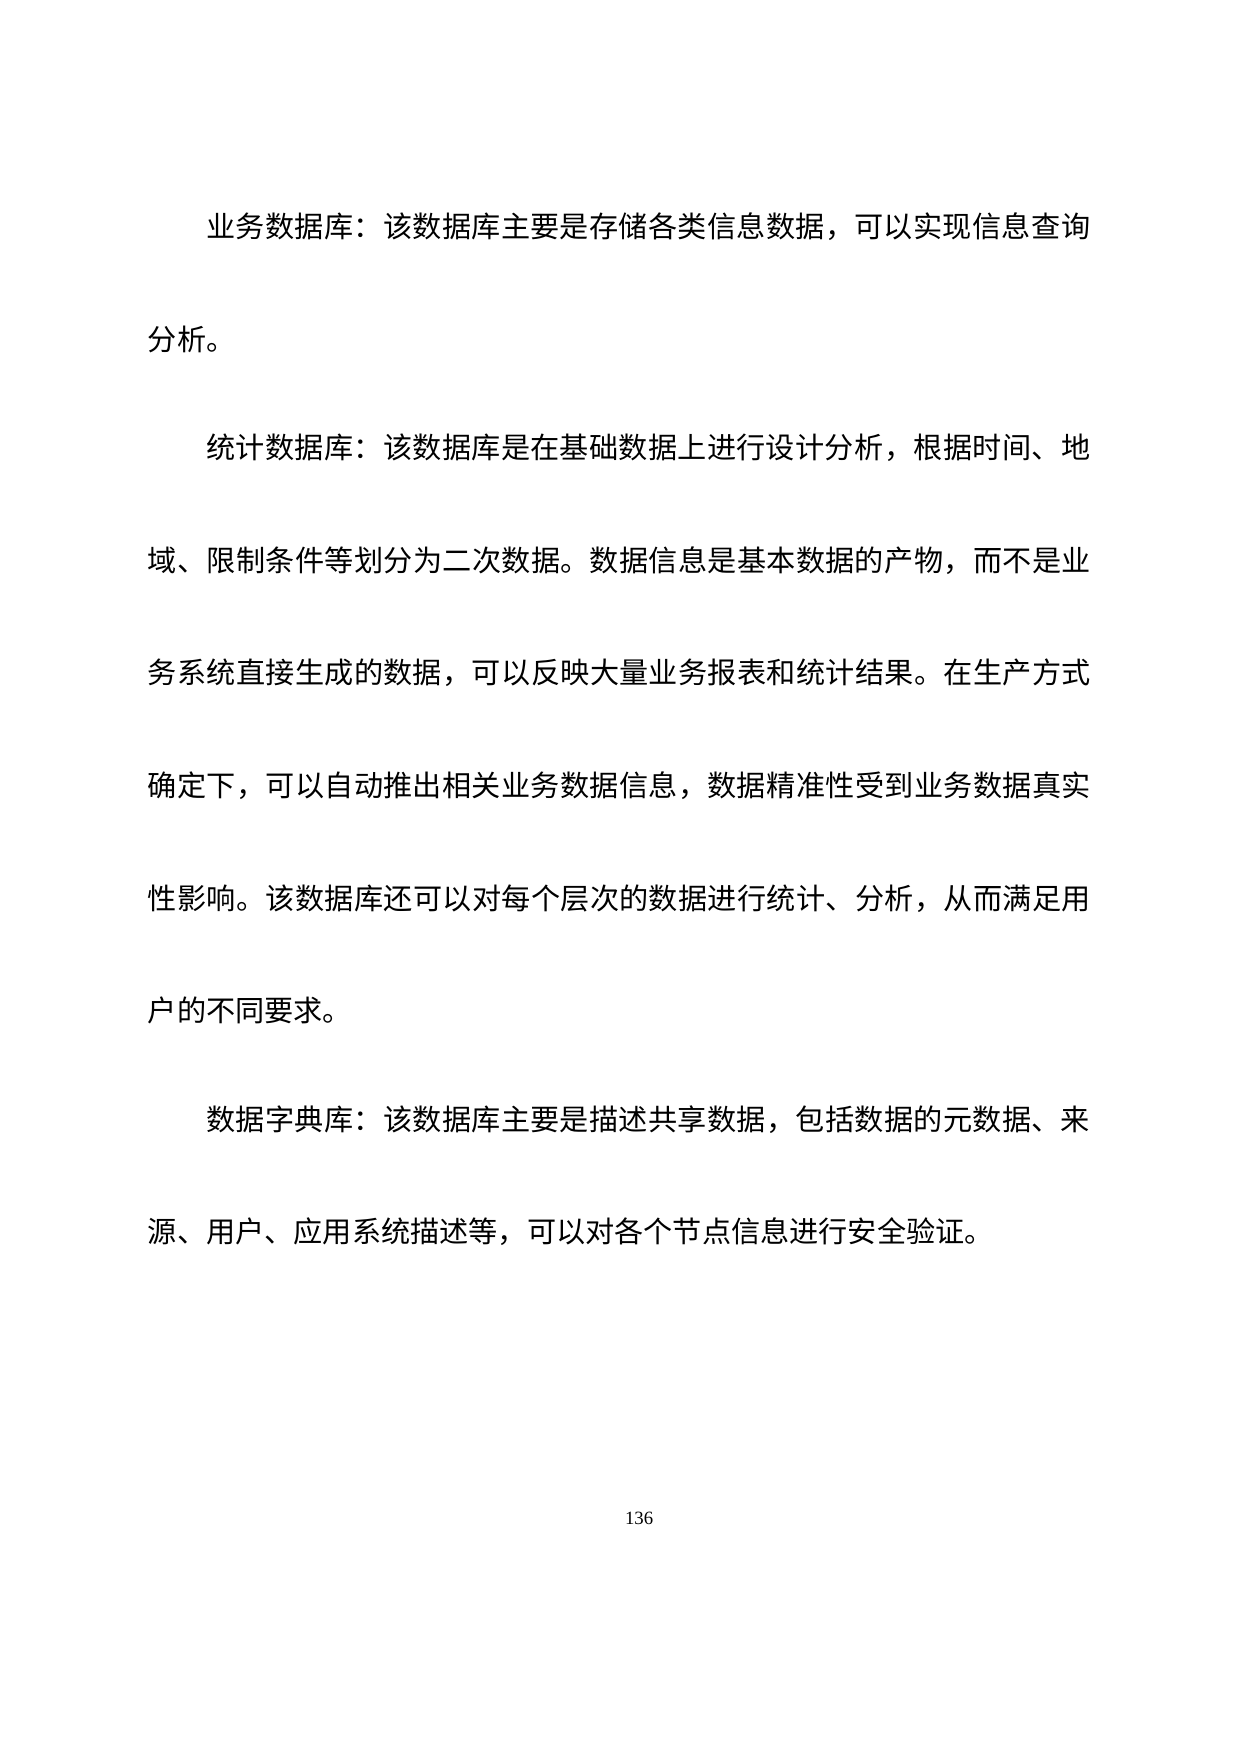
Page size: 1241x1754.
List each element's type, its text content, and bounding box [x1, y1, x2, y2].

text 统计数据库：该数据库是在基础数据上进行设计分析，根据时间、地域、限制条件等划分为二次数据。数据信息是基本数据的产物，而不是业务系统直接生成的数据，可以反映大量业务报表和统计结果。在生产方式确定下，可以自动推出相关业务数据信息，数据精准性受到业务数据真实性影响。该数据库还可以对每个层次的数据进行统计、分析，从而满足用户的不同要求。 [148, 412, 1092, 1043]
text 数据字典库：该数据库主要是描述共享数据，包括数据的元数据、来源、用户、应用系统描述等，可以对各个节点信息进行安全验证。 [148, 1083, 1092, 1264]
text 业务数据库：该数据库主要是存储各类信息数据，可以实现信息查询、分析。 [148, 191, 1092, 371]
